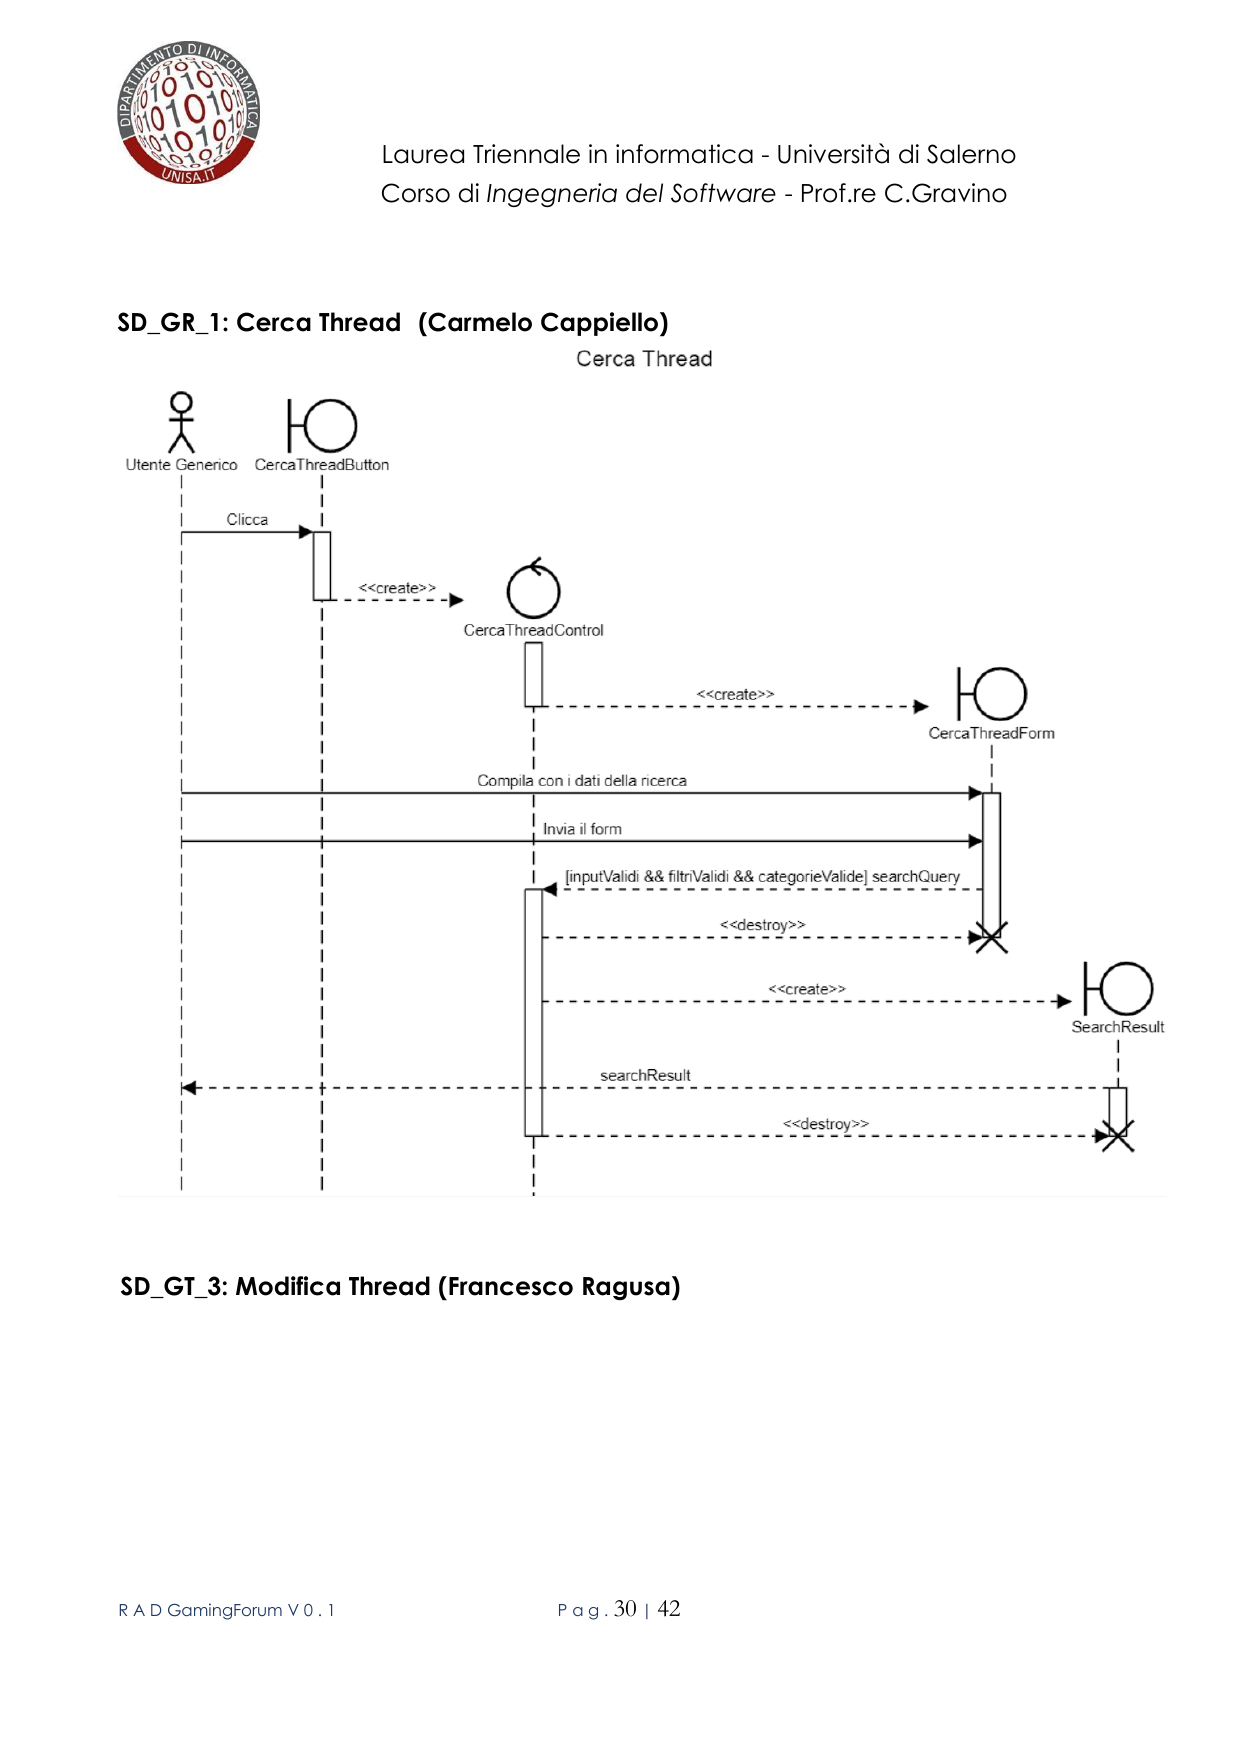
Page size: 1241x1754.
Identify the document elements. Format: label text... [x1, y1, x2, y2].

text SD_GT_3: Modifica Thread (Francesco Ragusa) [120, 1267, 1132, 1303]
picture [118, 342, 1167, 1197]
picture [117, 41, 260, 184]
